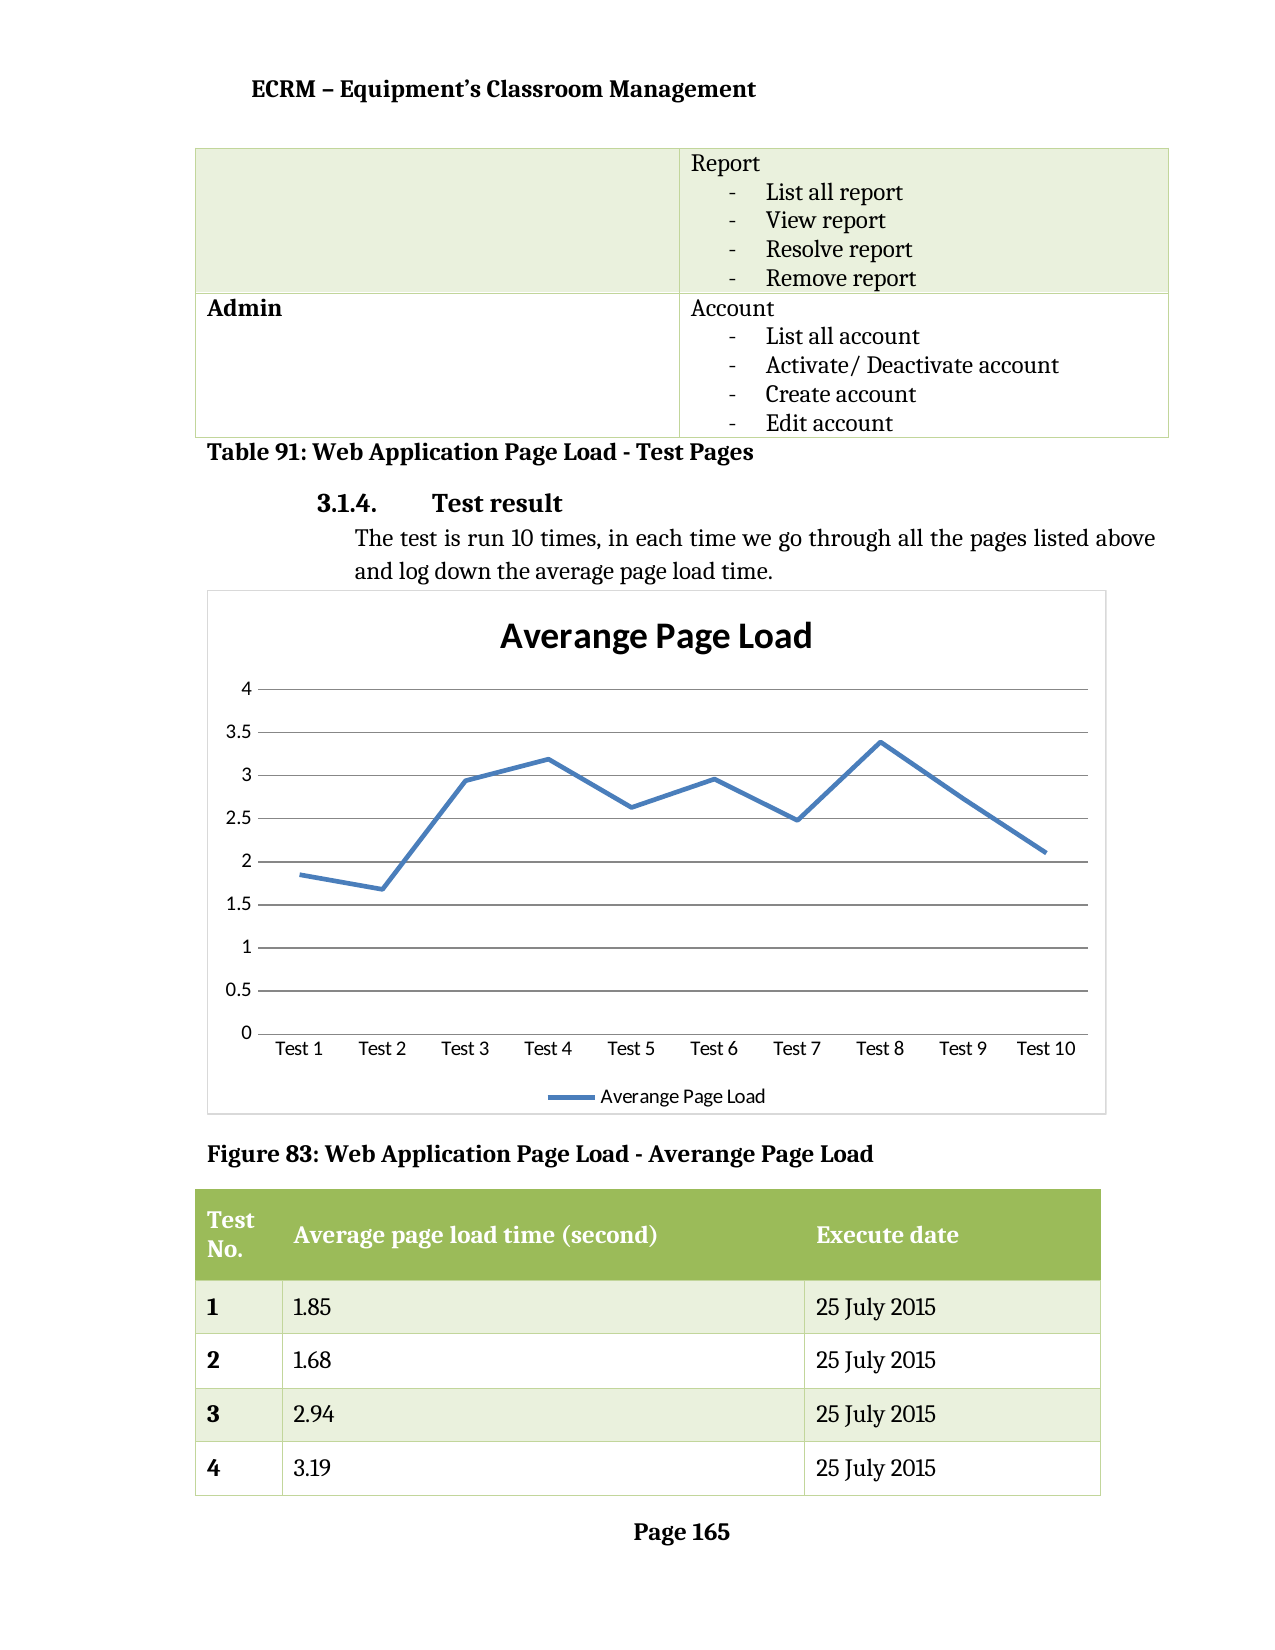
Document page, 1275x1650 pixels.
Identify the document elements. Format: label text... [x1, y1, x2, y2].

list The test is run 10 times, in each time we go through all the pages listed above and log down the average page load time. [354, 524, 1157, 585]
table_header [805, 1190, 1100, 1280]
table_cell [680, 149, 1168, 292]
list Test result [317, 488, 1157, 519]
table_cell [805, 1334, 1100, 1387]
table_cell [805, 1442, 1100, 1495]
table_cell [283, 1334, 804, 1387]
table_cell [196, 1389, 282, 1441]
text Table 96: Web Application Page Load - Test Pages [207, 438, 1157, 467]
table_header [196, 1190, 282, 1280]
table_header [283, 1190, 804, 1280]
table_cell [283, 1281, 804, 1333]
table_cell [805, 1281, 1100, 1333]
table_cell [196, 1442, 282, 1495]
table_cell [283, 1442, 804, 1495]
text Figure 85: Web Application Page Load - Averange Page Load [207, 1140, 1157, 1168]
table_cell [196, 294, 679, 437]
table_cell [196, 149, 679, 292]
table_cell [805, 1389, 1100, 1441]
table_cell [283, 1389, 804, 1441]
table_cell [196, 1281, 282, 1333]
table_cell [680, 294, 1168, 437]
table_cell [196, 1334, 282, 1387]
